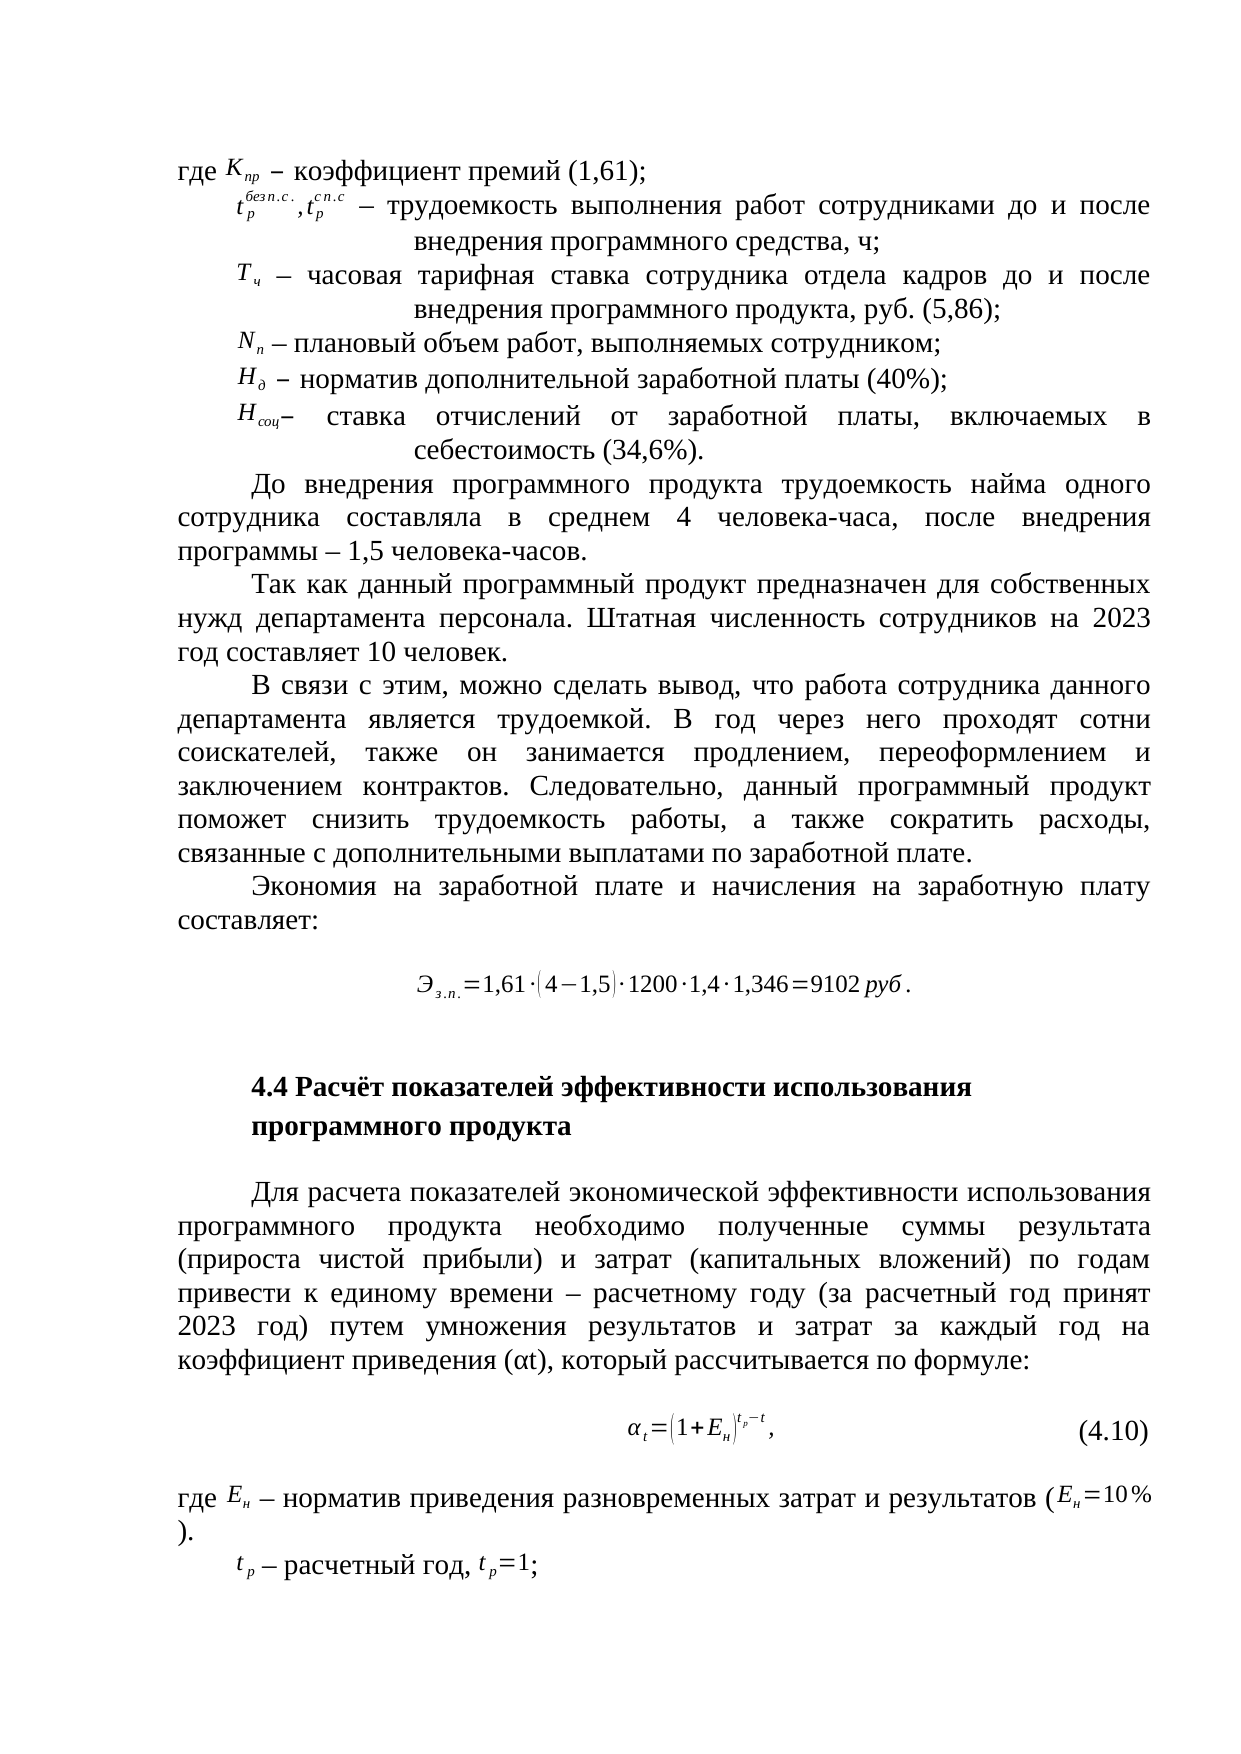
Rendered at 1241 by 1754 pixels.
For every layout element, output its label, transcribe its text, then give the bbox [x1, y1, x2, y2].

text – трудоемкость выполнения работ сотрудниками до и после внедрения программного средства, ч; [236, 187, 1152, 257]
list Так как данный программный продукт предназначен для собственных нужд департамента персонала. Штатная численность сотрудников на 2023 год составляет 10 человек. [177, 567, 1152, 667]
list До внедрения программного продукта трудоемкость найма одного сотрудника составляла в среднем 4 человека-часа, после внедрения программы – 1,5 человека-часов. [177, 466, 1152, 567]
list В связи с этим, можно сделать вывод, что работа сотрудника данного департамента является трудоемкой. В год через него проходят сотни соискателей, также он занимается продлением, переоформлением и заключением контрактов. Следовательно, данный программный продукт поможет снизить трудоемкость работы, а также сократить расходы, связанные с дополнительными выплатами по заработной плате. [177, 667, 1152, 868]
text – расчетный год, ; [177, 1547, 1152, 1582]
list Экономия на заработной плате и начисления на заработную плату составляет: [177, 868, 1152, 936]
text – норматив дополнительной заработной платы (40%); [236, 360, 1152, 396]
text – часовая тарифная ставка сотрудника отдела кадров до и после внедрения программного продукта, руб. (5,86); [236, 257, 1152, 325]
text – плановый объем работ, выполняемых сотрудником; [236, 325, 1152, 360]
text – ставка отчислений от заработной платы, включаемых в себестоимость (34,6%). [236, 396, 1152, 466]
subtitle 4.4 Расчёт показателей эффективности использования программного продукта [251, 1069, 1152, 1141]
list где – норматив приведения разновременных затрат и результатов (). [177, 1480, 1152, 1547]
text где – коэффициент премий (1,61); [177, 152, 1152, 187]
list Для расчета показателей экономической эффективности использования программного продукта необходимо полученные суммы результата (прироста чистой прибыли) и затрат (капитальных вложений) по годам привести к единому времени – расчетному году (за расчетный год принят 2023 год) путем умножения результатов и затрат за каждый год на коэффициент приведения (αt), который рассчитывается по формуле: [177, 1174, 1152, 1375]
